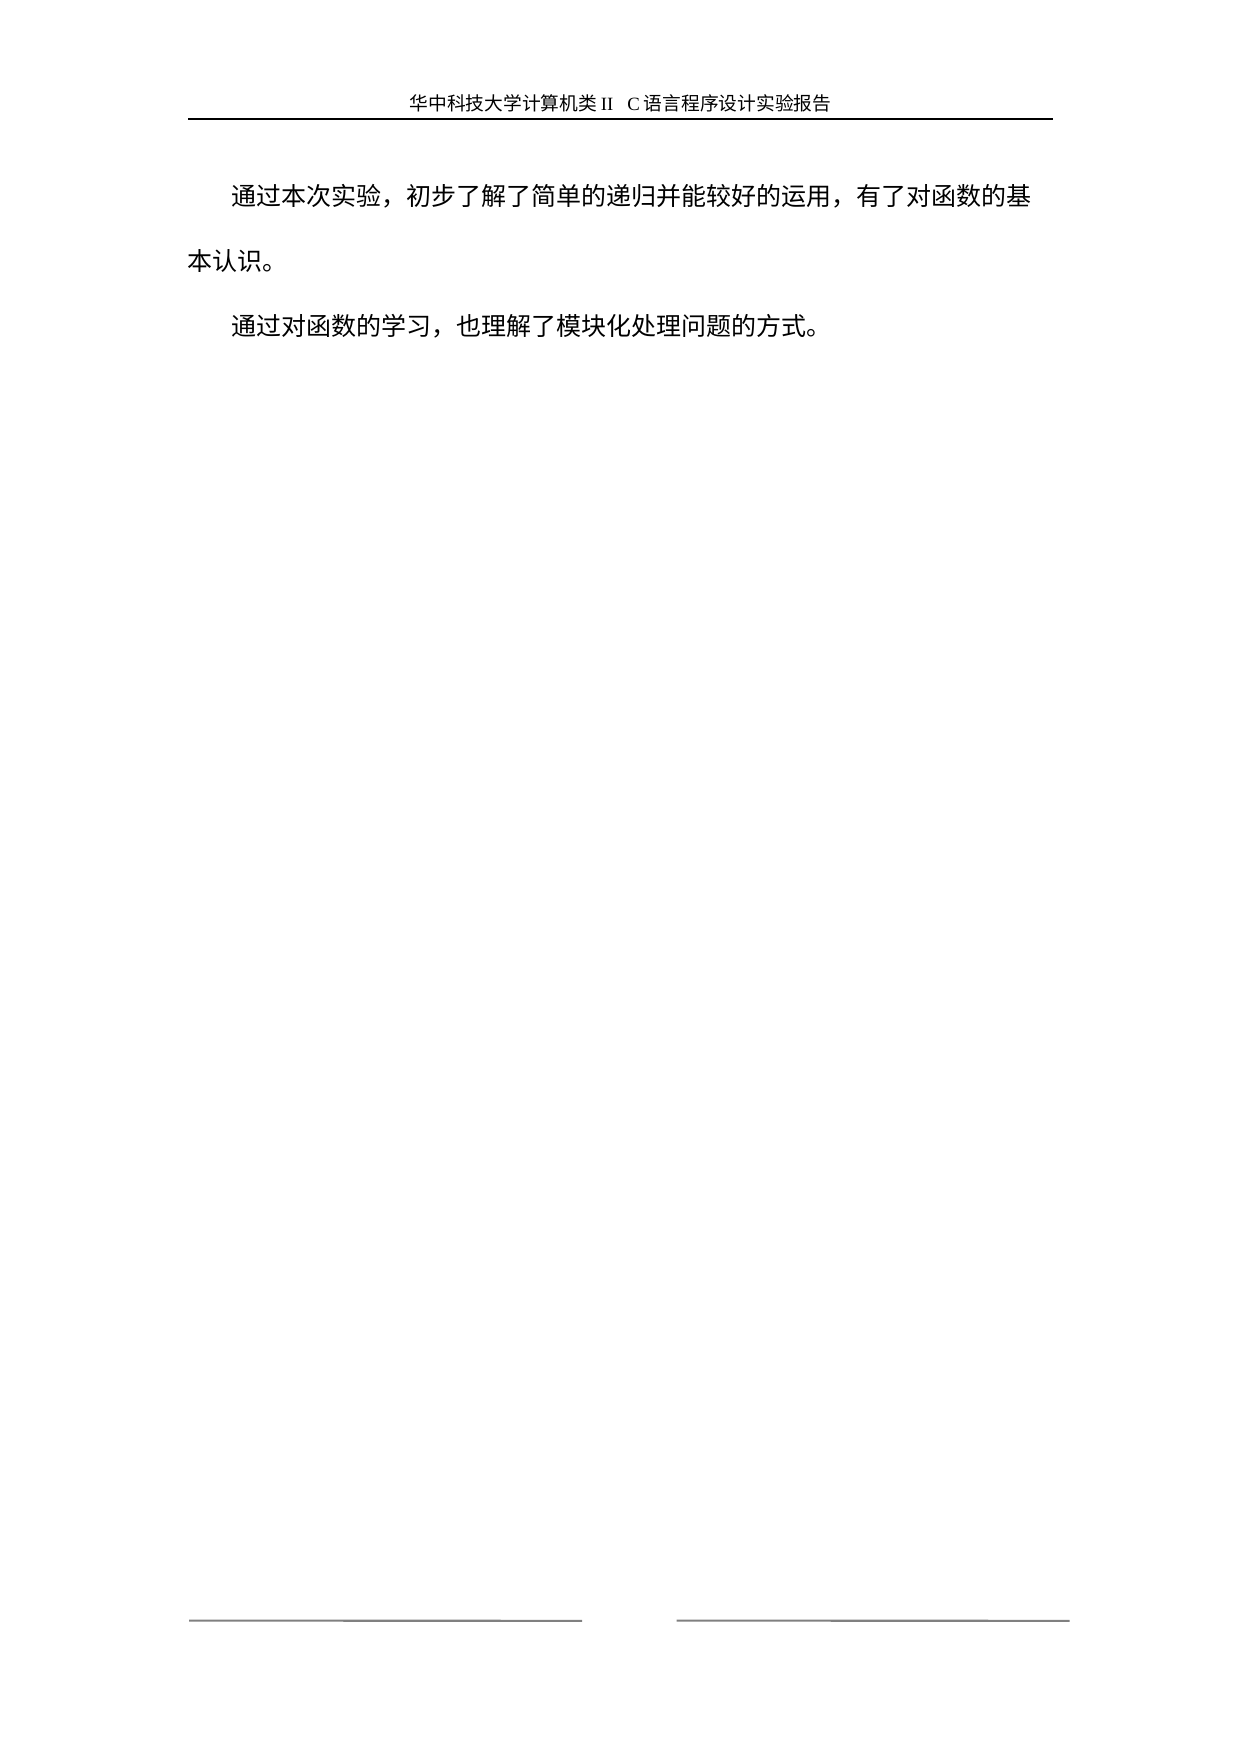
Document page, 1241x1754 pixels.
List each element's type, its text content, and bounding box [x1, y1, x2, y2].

text 通过对函数的学习，也理解了模块化处理问题的方式。 [187, 292, 1053, 357]
text 通过本次实验，初步了解了简单的递归并能较好的运用，有了对函数的基本认识。 [187, 162, 1053, 292]
